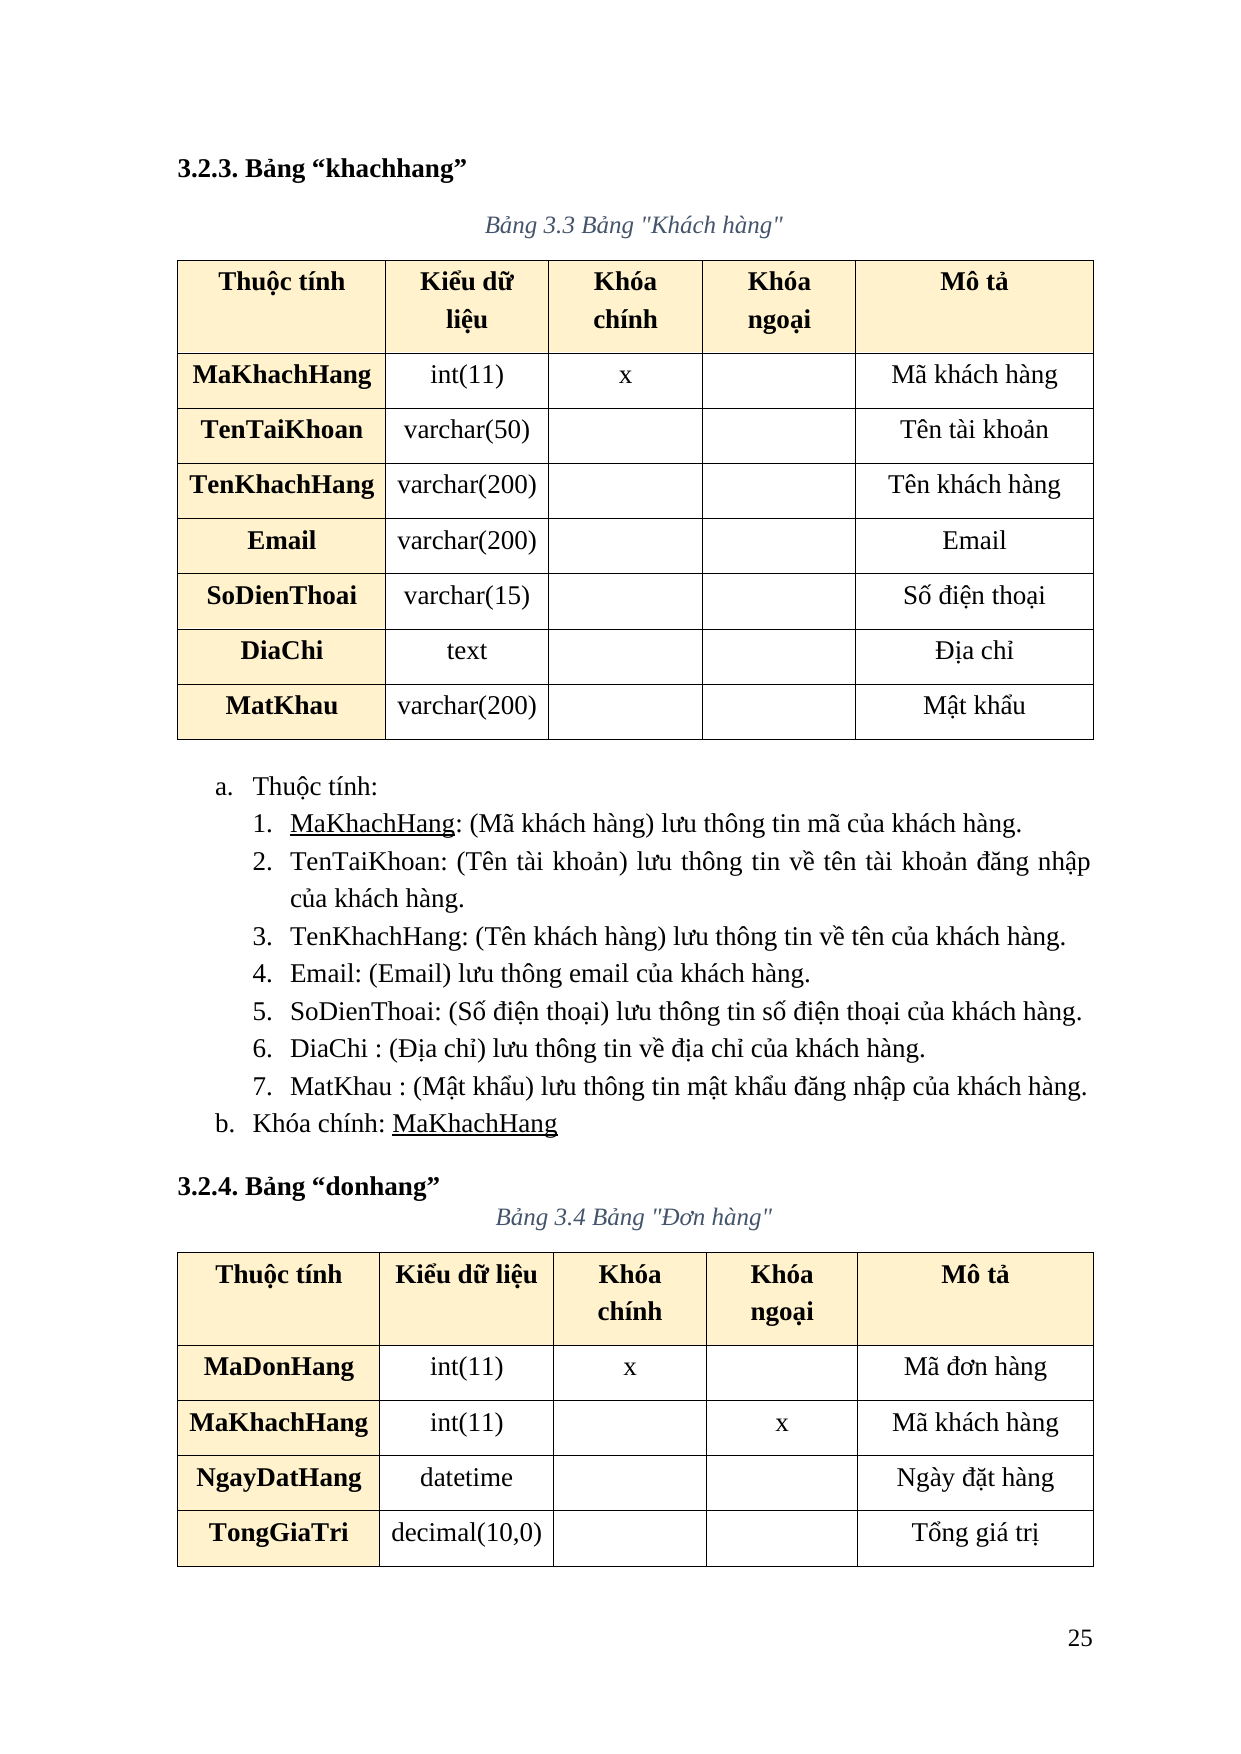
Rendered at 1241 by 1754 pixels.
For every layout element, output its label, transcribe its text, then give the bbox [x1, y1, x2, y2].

table_cell Mã đơn hàng [858, 1346, 1093, 1400]
table_cell Số điện thoại [856, 574, 1093, 628]
list Thuộc tính: [215, 765, 1092, 802]
table_cell datetime [380, 1456, 553, 1510]
table_cell TongGiaTri [178, 1511, 379, 1566]
table_cell [707, 1511, 857, 1566]
table_cell varchar(200) [386, 519, 548, 573]
table_header Khóa ngoại [707, 1253, 857, 1345]
table_cell TenTaiKhoan [178, 409, 385, 463]
table_cell x [554, 1346, 706, 1400]
table_cell [549, 409, 702, 463]
table_cell Địa chỉ [856, 630, 1093, 684]
table_cell MaKhachHang [178, 1401, 379, 1455]
table_cell [707, 1456, 857, 1510]
table_cell varchar(50) [386, 409, 548, 463]
table_cell DiaChi [178, 630, 385, 684]
table_cell [703, 354, 855, 408]
table_header Mô tả [856, 261, 1093, 352]
table_header Thuộc tính [178, 261, 385, 352]
table_cell Tổng giá trị [858, 1511, 1093, 1566]
table_cell [707, 1346, 857, 1400]
table_cell MaDonHang [178, 1346, 379, 1400]
table_header Kiểu dữ liệu [386, 261, 548, 352]
list MaKhachHang: (Mã khách hàng) lưu thông tin mã của khách hàng. [252, 802, 1092, 840]
table_header Khóa chính [549, 261, 702, 352]
table_header Kiểu dữ liệu [380, 1253, 553, 1345]
table_cell Tên khách hàng [856, 464, 1093, 518]
table_cell [549, 464, 702, 518]
table_cell [554, 1456, 706, 1510]
table_cell int(11) [386, 354, 548, 408]
table_header Khóa chính [554, 1253, 706, 1345]
table_header Khóa ngoại [703, 261, 855, 352]
table_cell [554, 1401, 706, 1455]
table_cell SoDienThoai [178, 574, 385, 628]
table_cell MatKhau [178, 685, 385, 739]
list DiaChi : (Địa chỉ) lưu thông tin về địa chỉ của khách hàng. [252, 1027, 1092, 1065]
table_cell int(11) [380, 1346, 553, 1400]
table_cell Email [856, 519, 1093, 573]
table_cell [703, 464, 855, 518]
table_cell [703, 519, 855, 573]
table_cell Email [178, 519, 385, 573]
table_cell decimal(10,0) [380, 1511, 553, 1566]
table_cell [549, 630, 702, 684]
table_cell int(11) [380, 1401, 553, 1455]
text Bảng 3.3 Bảng "Khách hàng" [177, 210, 1092, 239]
table_header Mô tả [858, 1253, 1093, 1345]
table_cell Mã khách hàng [858, 1401, 1093, 1455]
table_cell [703, 630, 855, 684]
table_cell varchar(200) [386, 685, 548, 739]
list Khóa chính: MaKhachHang [215, 1102, 1092, 1140]
table_cell MaKhachHang [178, 354, 385, 408]
list SoDienThoai: (Số điện thoại) lưu thông tin số điện thoại của khách hàng. [252, 990, 1092, 1027]
table_cell [703, 574, 855, 628]
table_cell Mã khách hàng [856, 354, 1093, 408]
text 3.2.4. Bảng “donhang” [177, 1165, 1092, 1202]
list TenKhachHang: (Tên khách hàng) lưu thông tin về tên của khách hàng. [252, 915, 1092, 952]
table_cell [549, 574, 702, 628]
list Email: (Email) lưu thông email của khách hàng. [252, 952, 1092, 990]
table_header Thuộc tính [178, 1253, 379, 1345]
table_cell Tên tài khoản [856, 409, 1093, 463]
table_cell [549, 685, 702, 739]
table_cell varchar(200) [386, 464, 548, 518]
table_cell [703, 685, 855, 739]
table_cell Ngày đặt hàng [858, 1456, 1093, 1510]
list TenTaiKhoan: (Tên tài khoản) lưu thông tin về tên tài khoản đăng nhập của khách hàng. [252, 840, 1092, 915]
table_cell x [549, 354, 702, 408]
text 3.2.3. Bảng “khachhang” [177, 148, 1092, 185]
table_cell TenKhachHang [178, 464, 385, 518]
table_cell Mật khẩu [856, 685, 1093, 739]
table_cell [549, 519, 702, 573]
table_cell x [707, 1401, 857, 1455]
table_cell varchar(15) [386, 574, 548, 628]
table_cell [554, 1511, 706, 1566]
table_cell NgayDatHang [178, 1456, 379, 1510]
list MatKhau : (Mật khẩu) lưu thông tin mật khẩu đăng nhập của khách hàng. [252, 1065, 1092, 1102]
table_cell text [386, 630, 548, 684]
text Bảng 3.4 Bảng "Đơn hàng" [177, 1202, 1092, 1231]
table_cell [703, 409, 855, 463]
